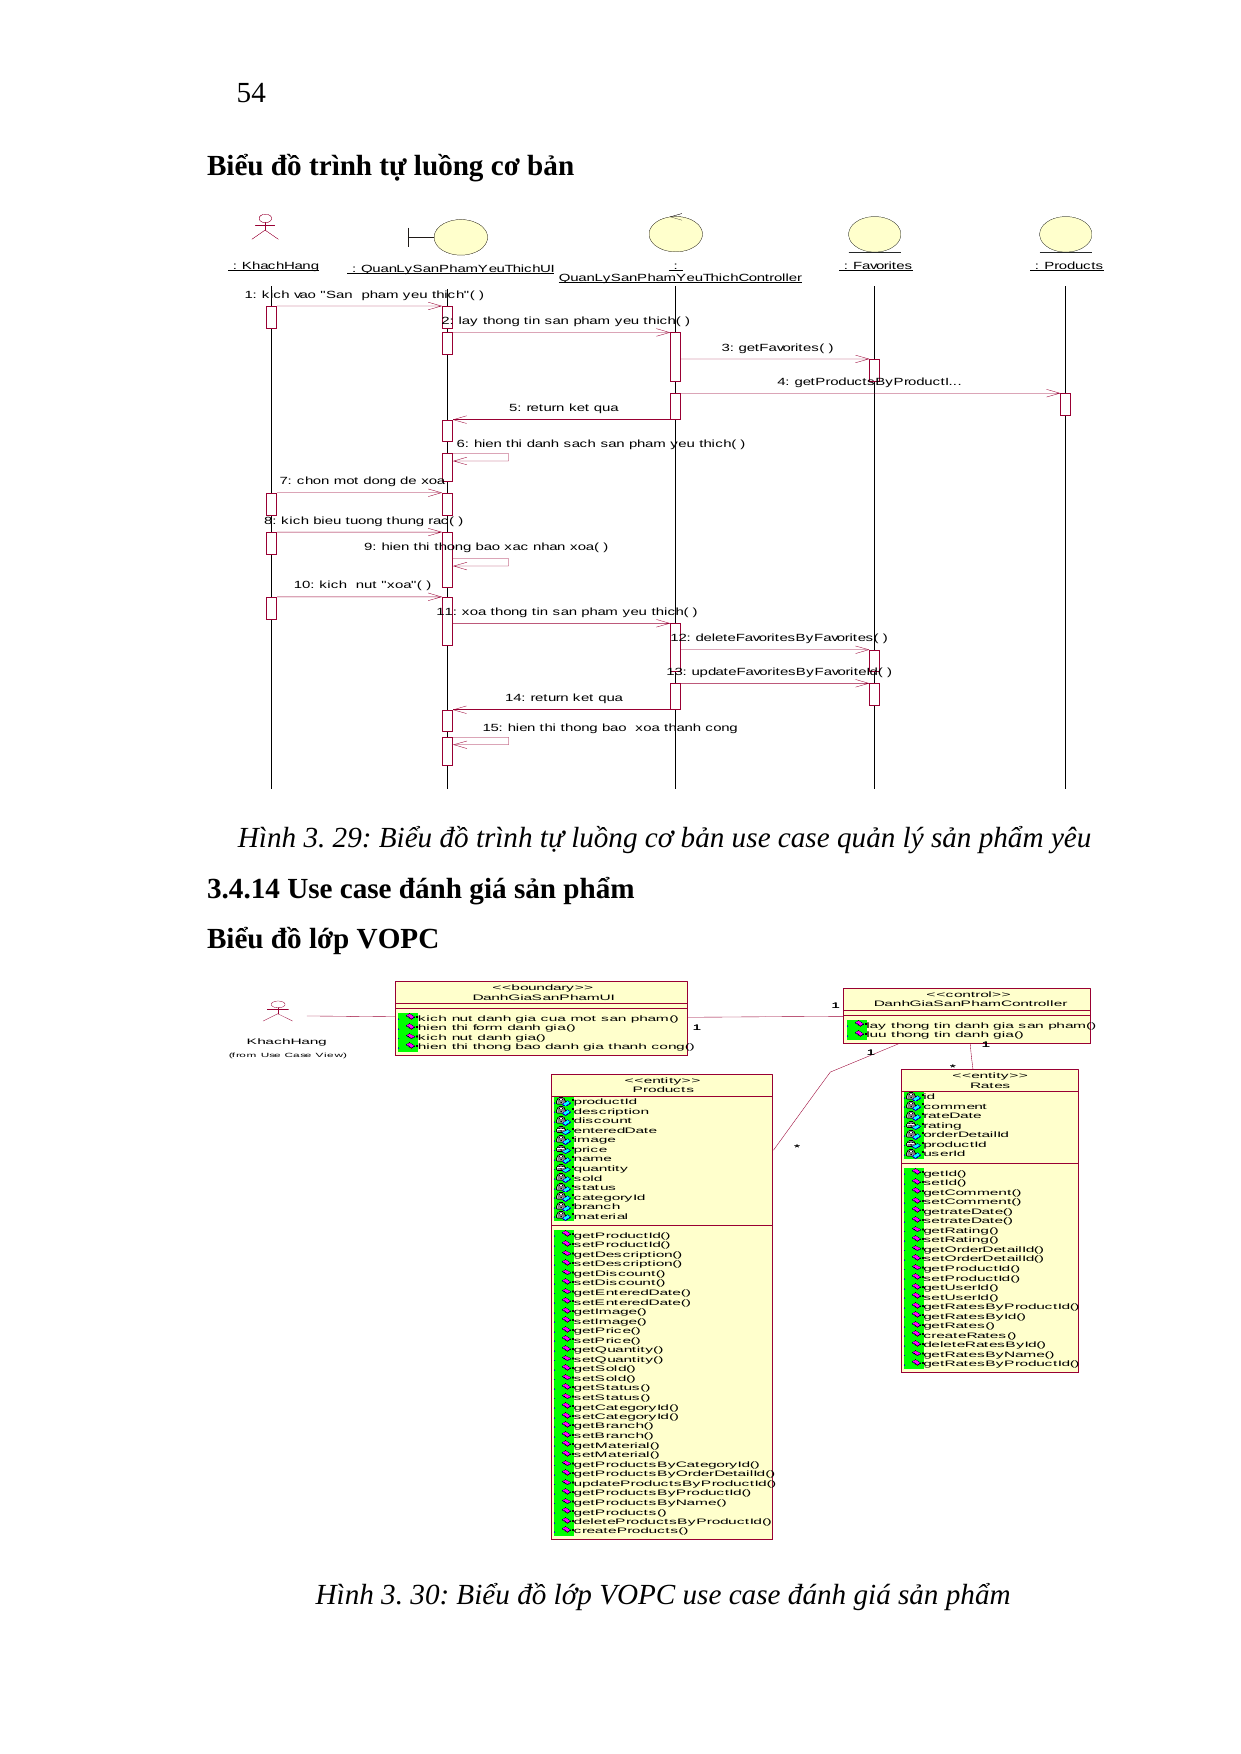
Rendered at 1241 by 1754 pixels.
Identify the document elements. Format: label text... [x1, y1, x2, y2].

text Hình 3. 29: Biểu đồ trình tự luồng cơ bản use case quản lý sản phẩm yêu [207, 820, 1122, 854]
subtitle 3.4.14 Use case đánh giá sản phẩm [207, 871, 1122, 904]
text Hình 3. 30: Biểu đồ lớp VOPC use case đánh giá sản phẩm [207, 1577, 1122, 1610]
text Biểu đồ lớp VOPC [207, 921, 1122, 954]
text Biểu đồ trình tự luồng cơ bản [207, 148, 1122, 181]
